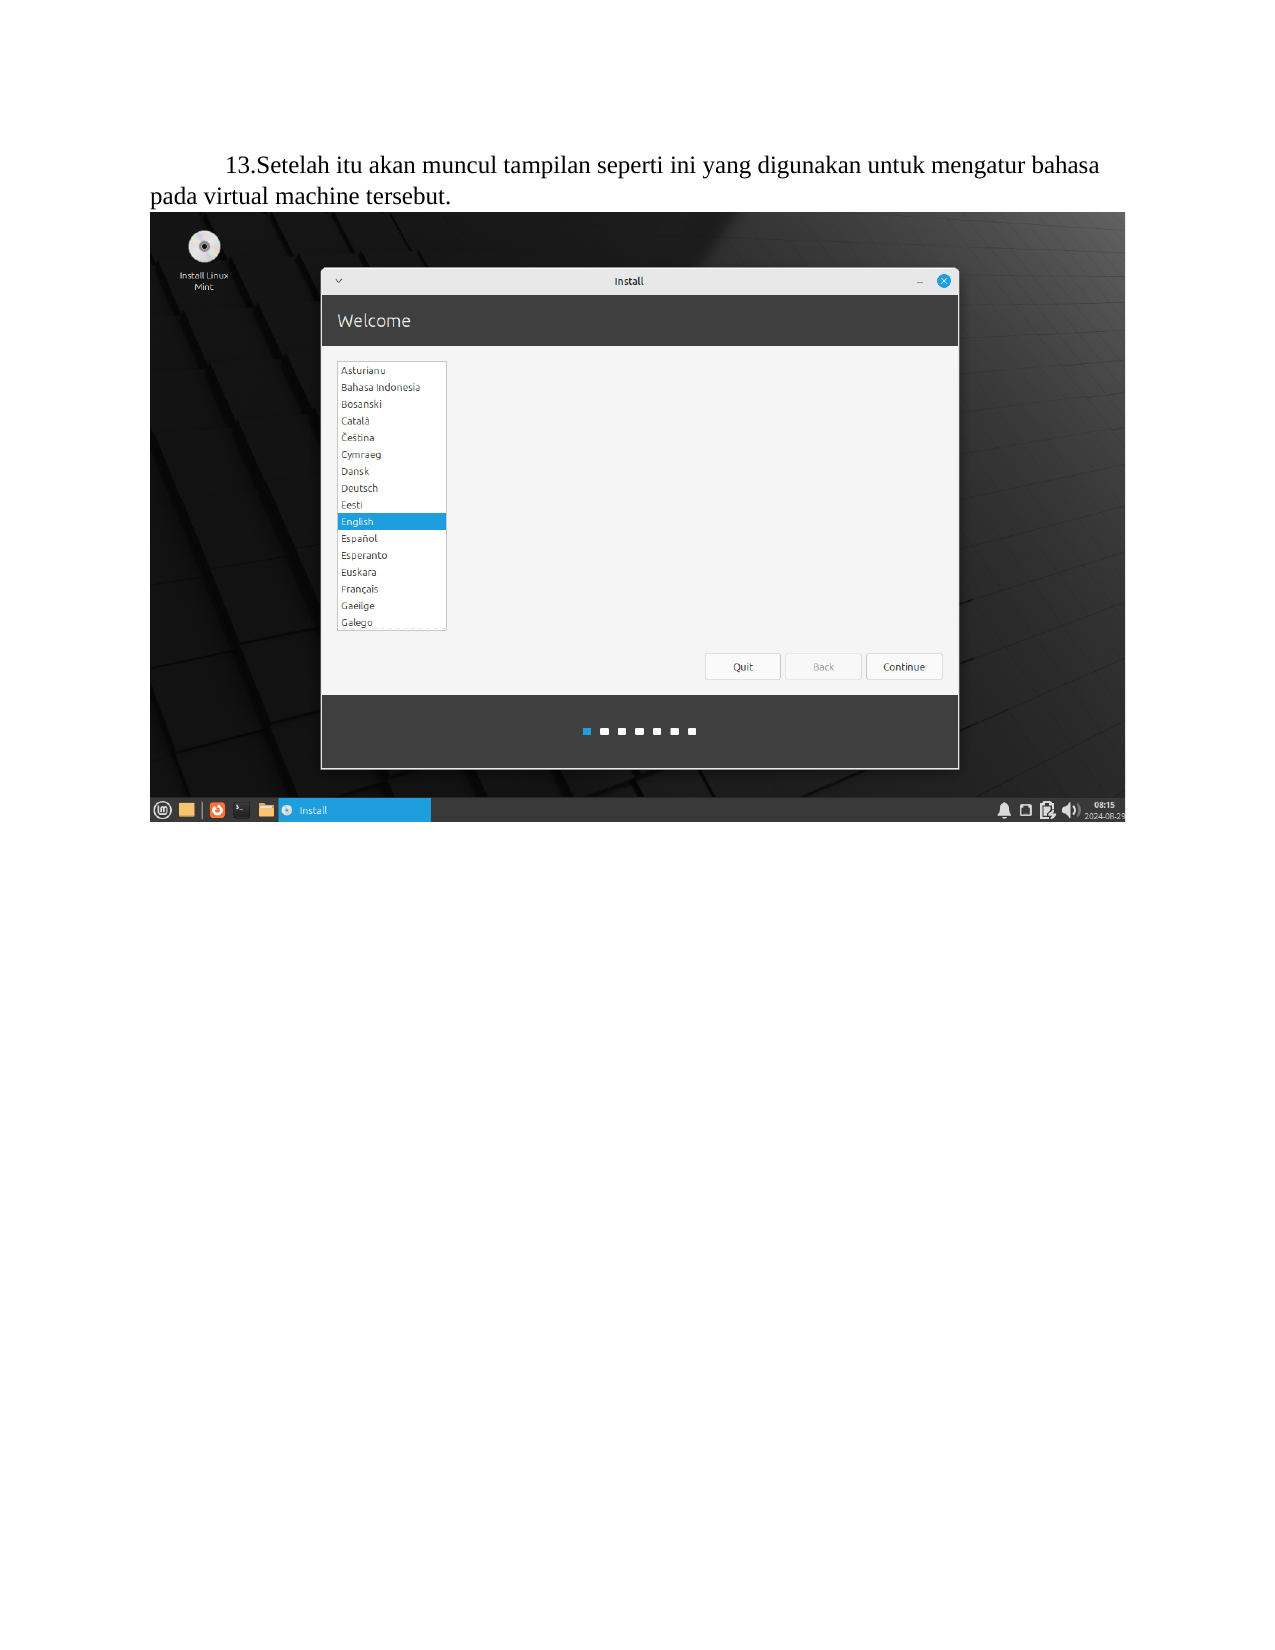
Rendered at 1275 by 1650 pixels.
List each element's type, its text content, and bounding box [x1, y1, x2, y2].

text 13.Setelah itu akan muncul tampilan seperti ini yang digunakan untuk mengatur bahasa pada virtual machine tersebut. [150, 150, 1125, 212]
picture [150, 212, 1125, 822]
